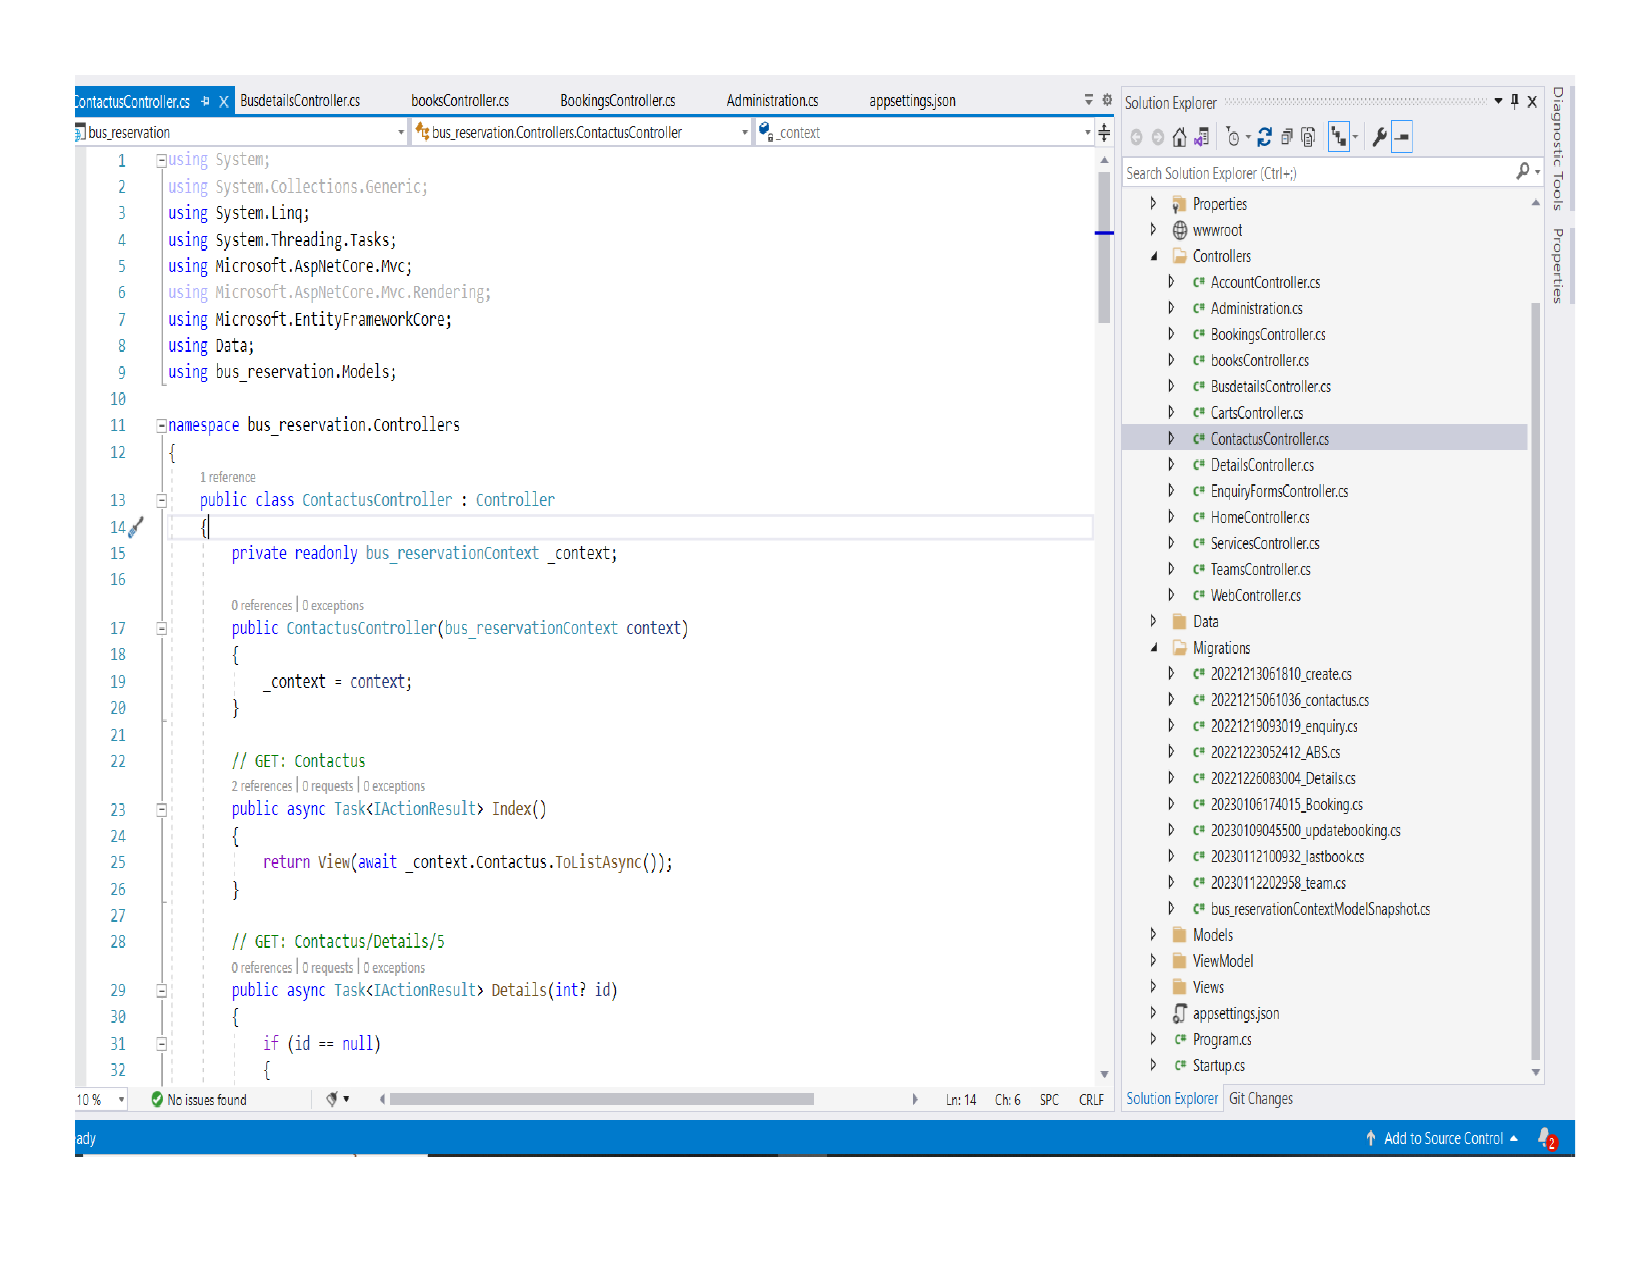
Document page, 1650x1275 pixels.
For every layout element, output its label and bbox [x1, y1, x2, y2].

picture [75, 75, 1575, 1157]
